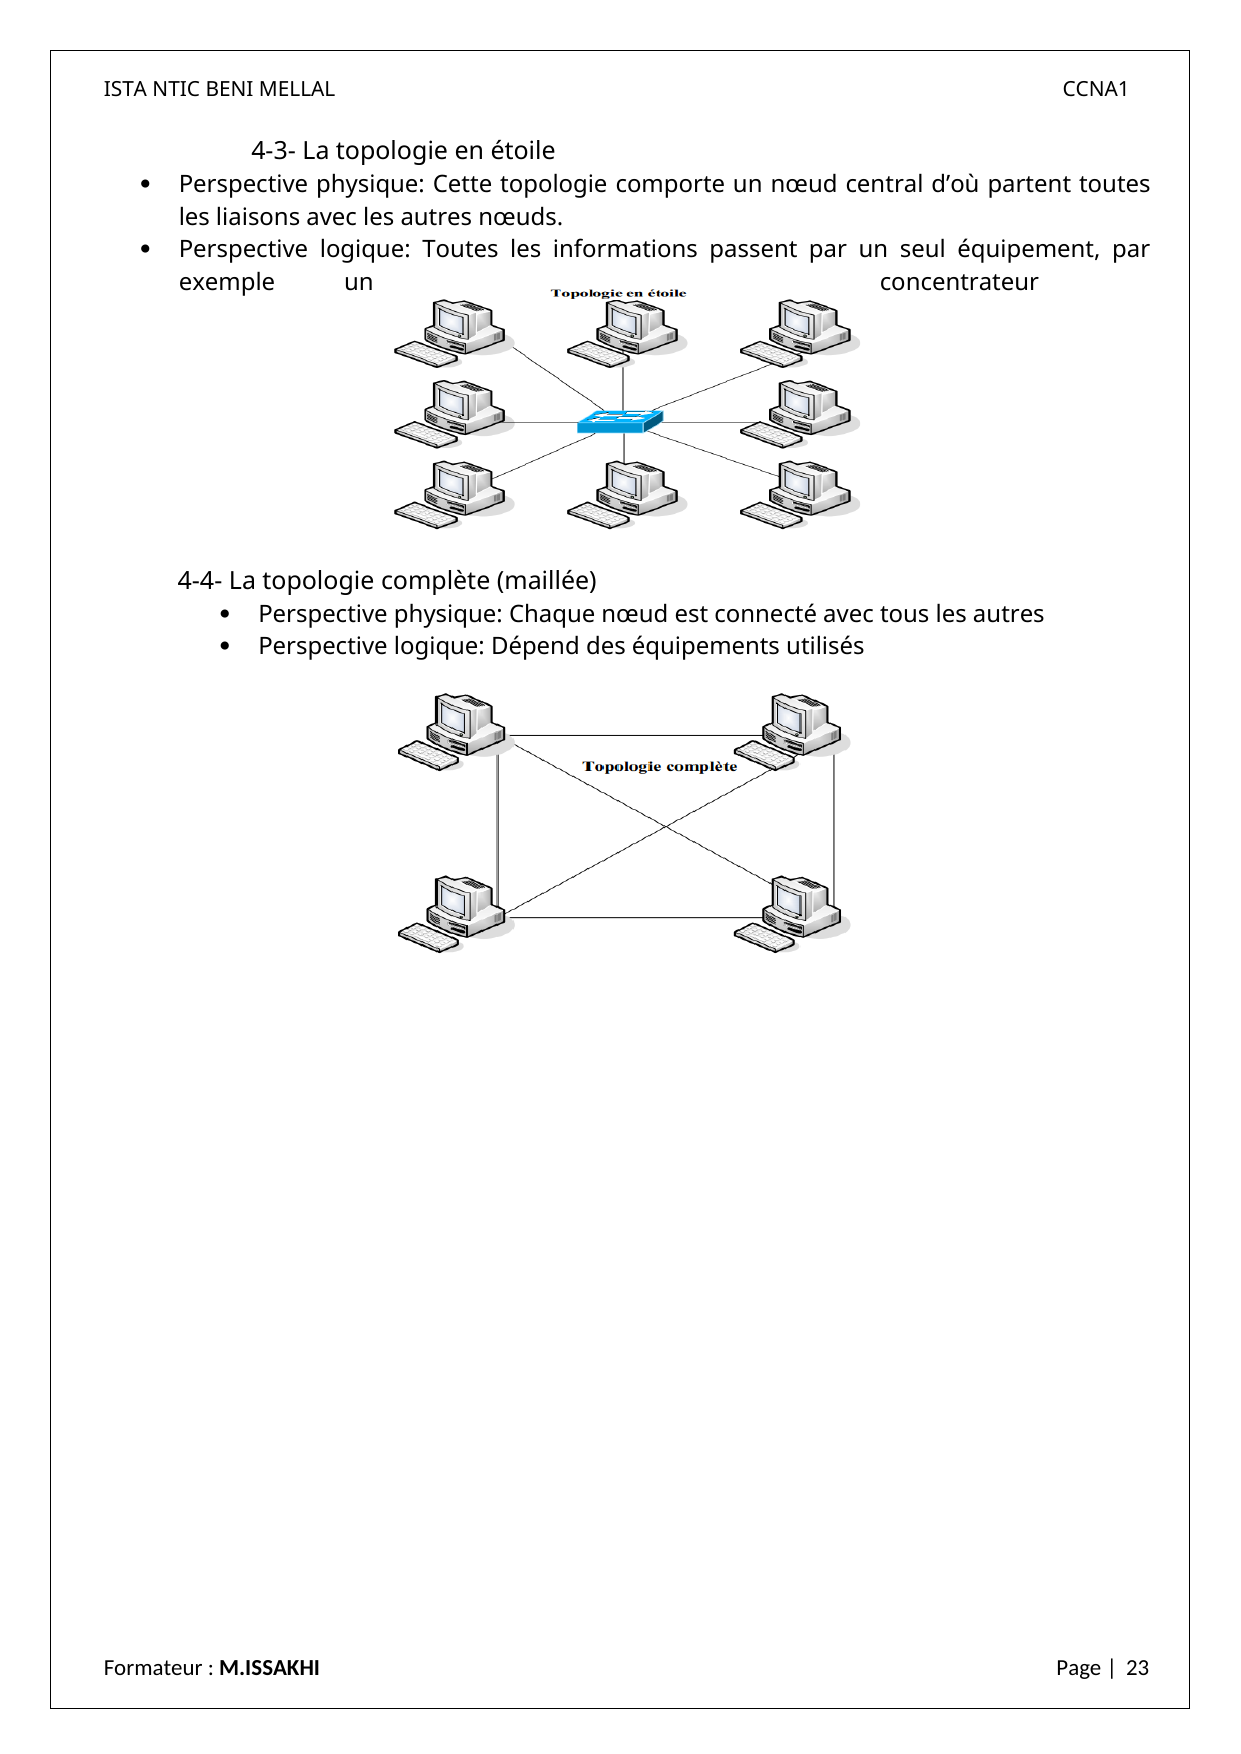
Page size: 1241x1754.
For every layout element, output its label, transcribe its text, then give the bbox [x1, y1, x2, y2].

text 4-3- La topologie en étoile [177, 133, 1152, 167]
list Perspective physique: Cette topologie comporte un nœud central d’où partent toutes les liaisons avec les autres nœuds. [141, 167, 1152, 232]
list Perspective logique: Toutes les informations passent par un seul équipement, par exemple un concentrateur [141, 232, 1152, 297]
picture [392, 690, 861, 954]
list Perspective physique: Chaque nœud est connecté avec tous les autres [221, 597, 1152, 629]
list Perspective logique: Dépend des équipements utilisés [221, 629, 1152, 662]
text 4-4- La topologie complète (maillée) [177, 562, 1152, 597]
picture [392, 286, 861, 531]
